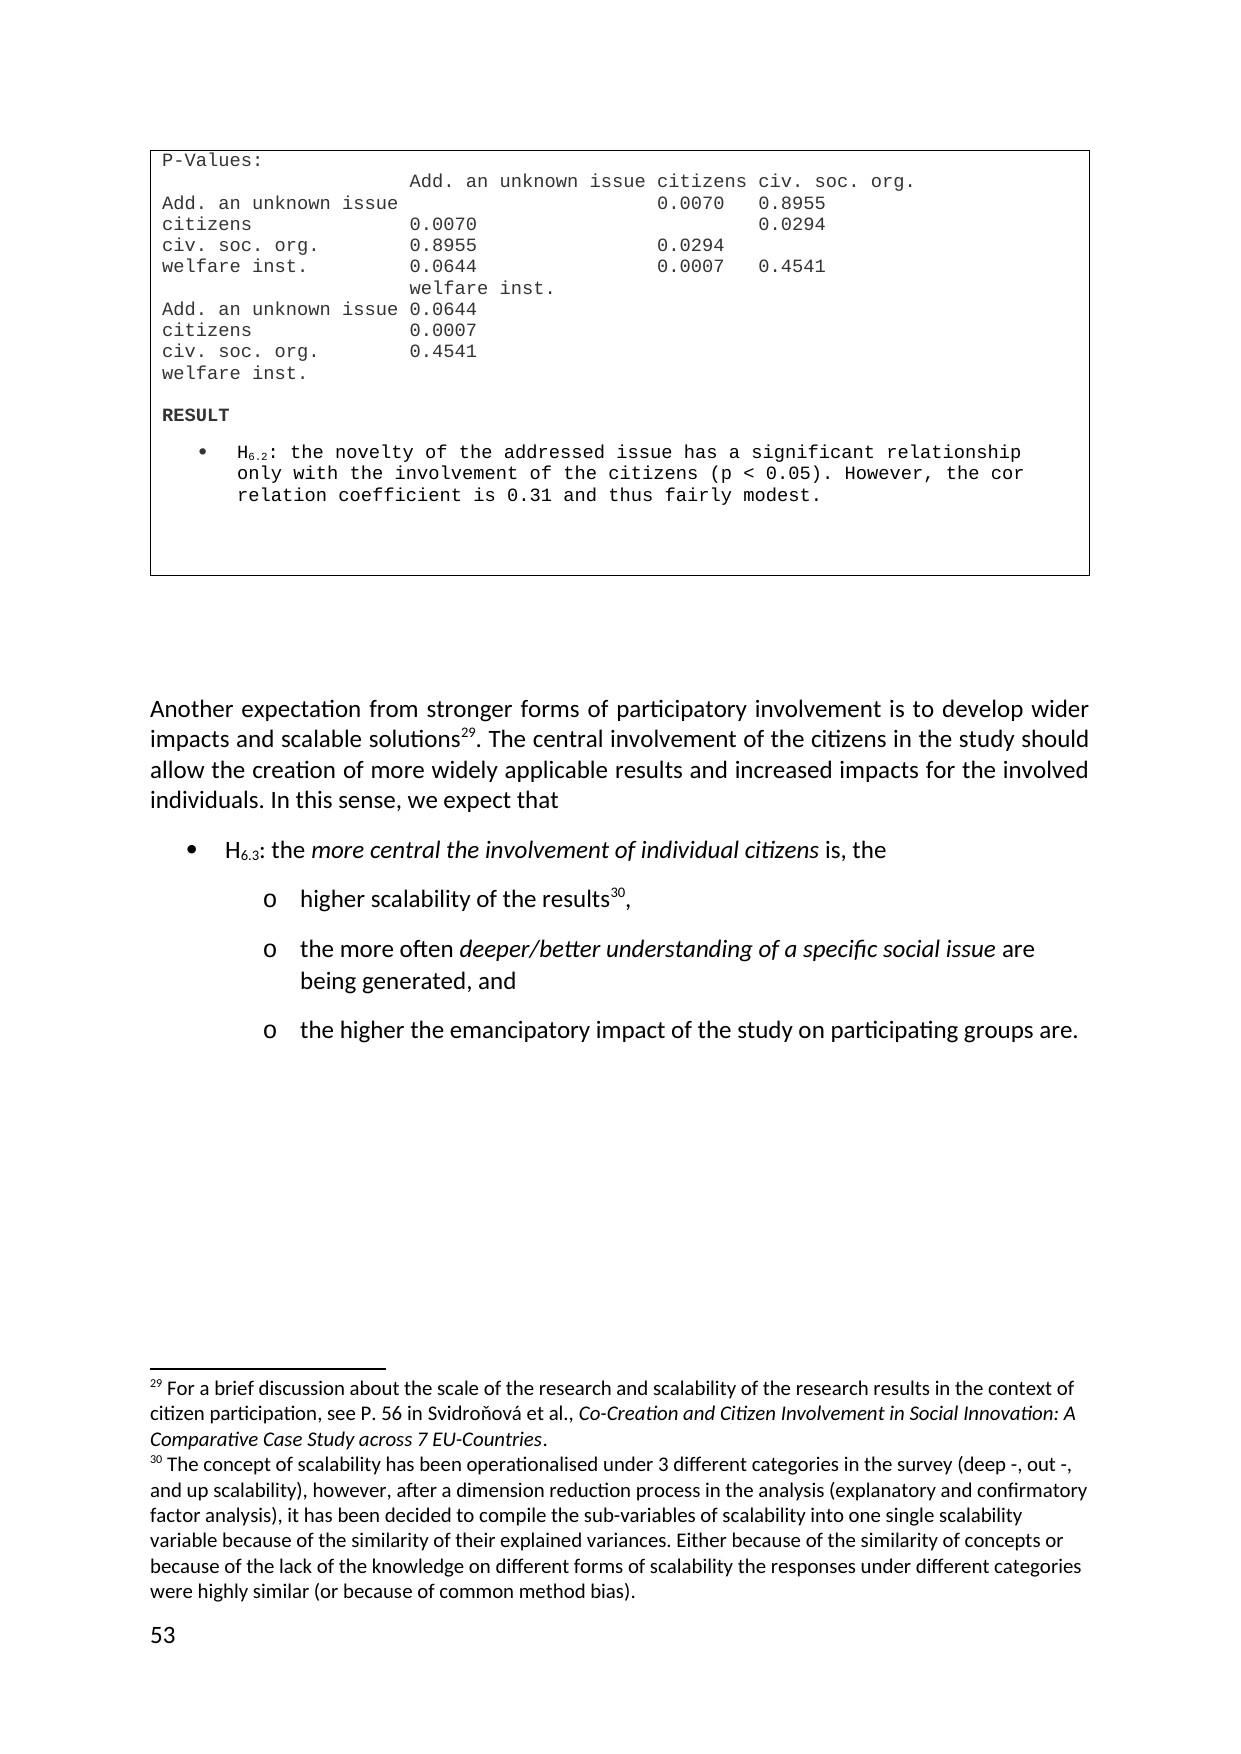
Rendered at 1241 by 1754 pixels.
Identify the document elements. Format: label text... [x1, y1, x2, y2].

list the higher the emancipatory impact of the study on participating groups are. [262, 1015, 1090, 1046]
list higher scalability of the results, [262, 883, 1090, 915]
list the more often deeper/better understanding of a specific social issue are being generated, and [262, 934, 1090, 996]
text Another expectation from stronger forms of participatory involvement is to develop wider impacts and scalable solutions. The central involvement of the citizens in the study should allow the creation of more widely applicable results and increased impacts for the involved individuals. In this sense, we expect that [150, 693, 1090, 815]
list H6.3: the more central the involvement of individual citizens is, the [187, 834, 1090, 864]
